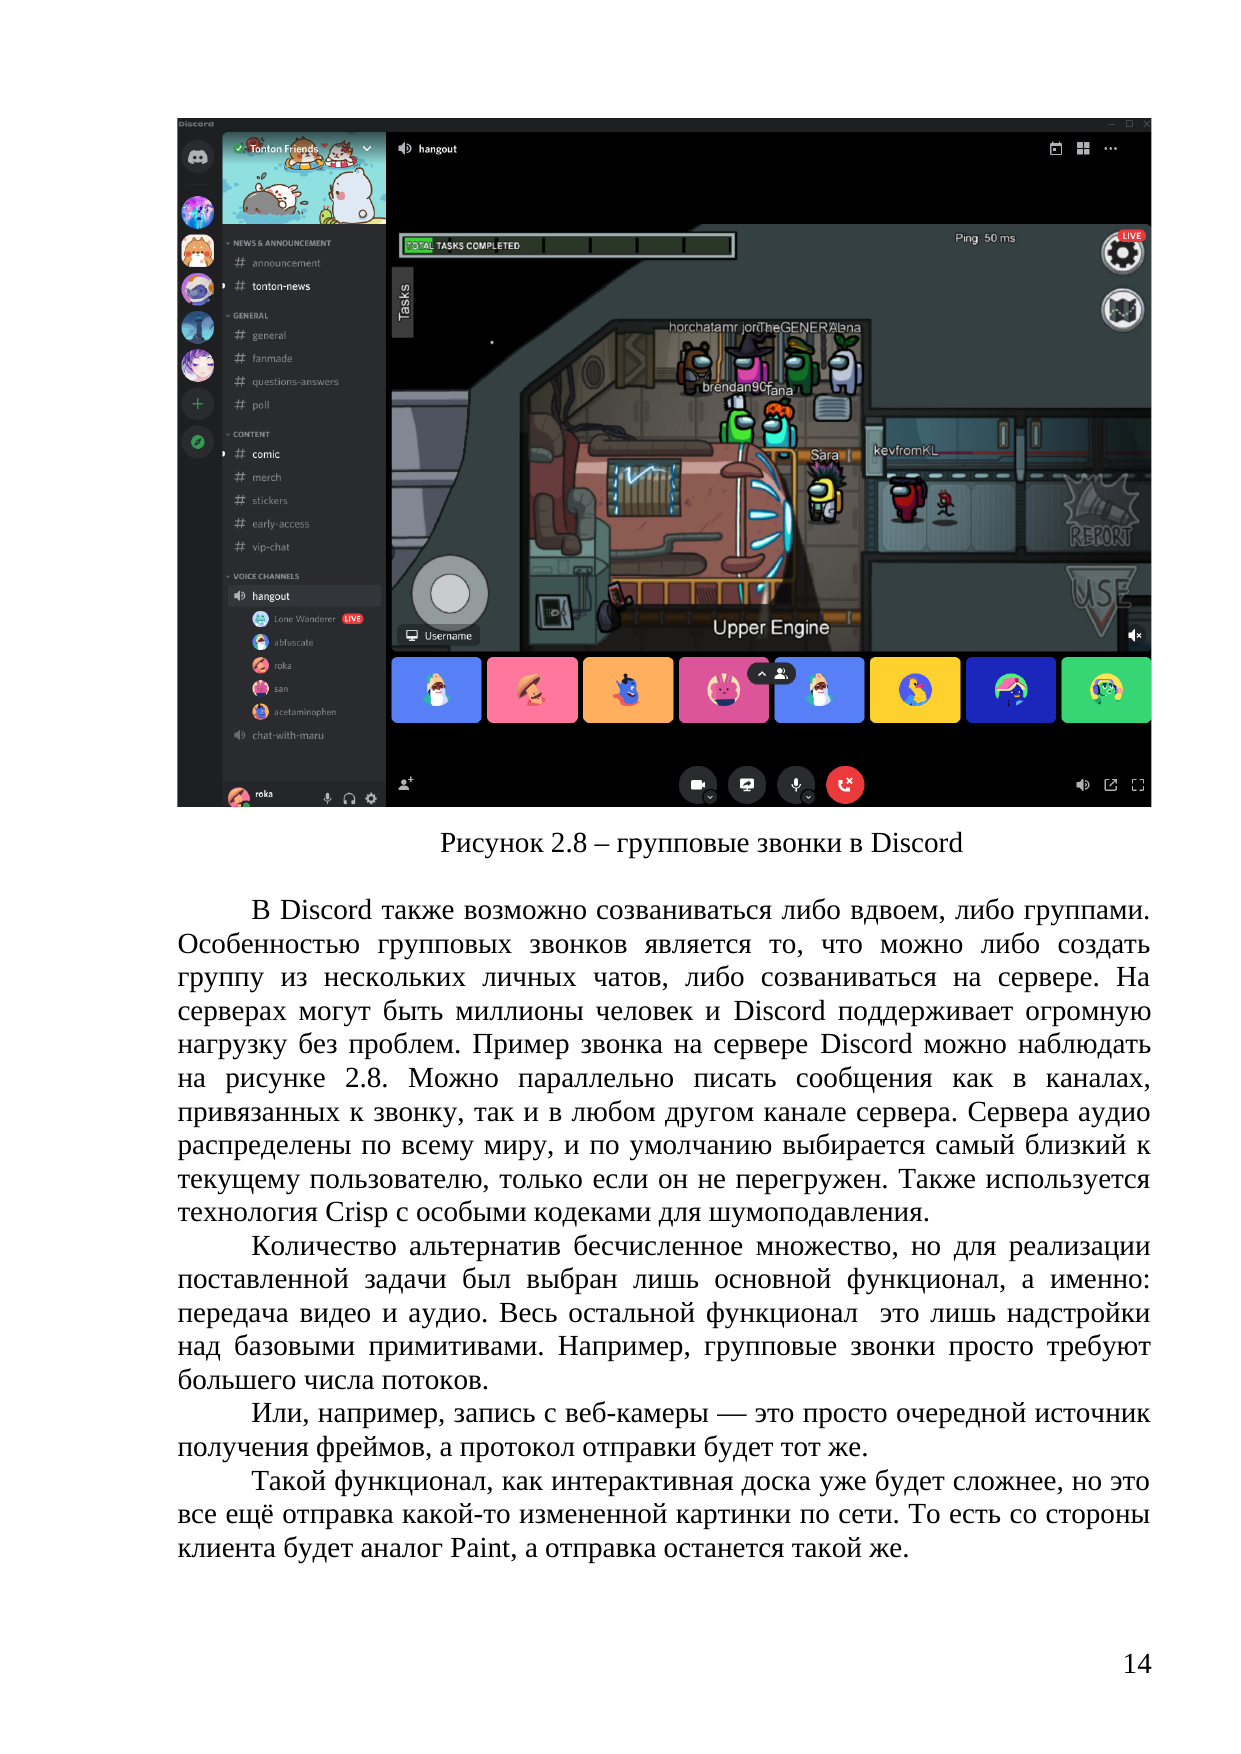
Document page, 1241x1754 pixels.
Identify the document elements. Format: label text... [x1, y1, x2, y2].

text Рисунок 2.8 – групповые звонки в Discord [177, 825, 1152, 859]
text Или, например, запись с веб-камеры — это просто очередной источник получения фреймов, а протокол отправки будет тот же. [177, 1396, 1152, 1463]
text В Discord также возможно созваниваться либо вдвоем, либо группами. Особенностью групповых звонков является то, что можно либо создать группу из нескольких личных чатов, либо созваниваться на сервере. На серверах могут быть миллионы человек и Discord поддерживает огромную нагрузку без проблем. Пример звонка на сервере Discord можно наблюдать на рисунке 2.8. Можно параллельно писать сообщения как в каналах, привязанных к звонку, так и в любом другом канале сервера. Сервера аудио распределены по всему миру, и по умолчанию выбирается самый близкий к текущему пользователю, только если он не перегружен. Также используется технология Crisp с особыми кодеками для шумоподавления. [177, 892, 1152, 1228]
text Количество альтернатив бесчисленное множество, но для реализации поставленной задачи был выбран лишь основной функционал, а именно: передача видео и аудио. Весь остальной функционал это лишь надстройки над базовыми примитивами. Например, групповые звонки просто требуют большего числа потоков. [177, 1228, 1152, 1396]
picture [177, 118, 1152, 807]
text Такой функционал, как интерактивная доска уже будет сложнее, но это все ещё отправка какой-то измененной картинки по сети. То есть со стороны клиента будет аналог Paint, а отправка останется такой же. [177, 1463, 1152, 1563]
